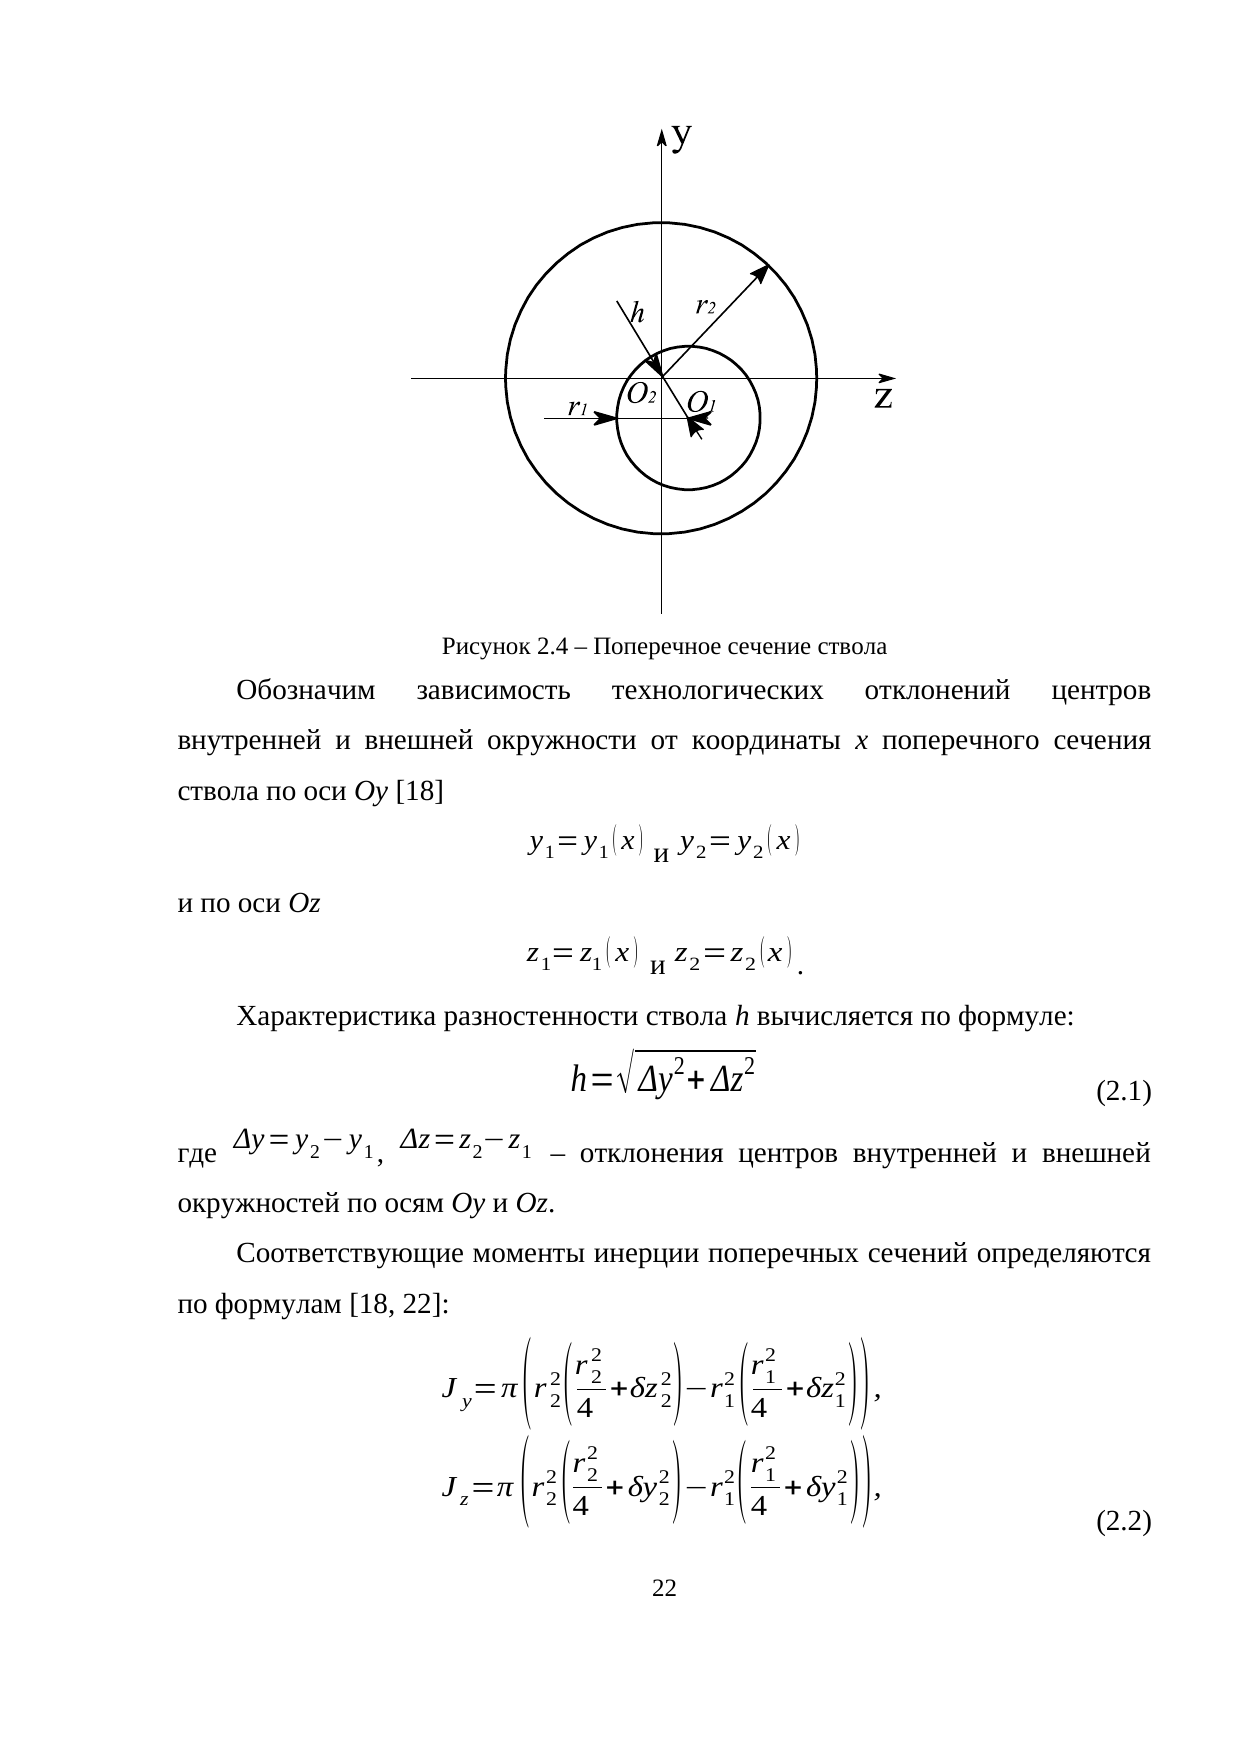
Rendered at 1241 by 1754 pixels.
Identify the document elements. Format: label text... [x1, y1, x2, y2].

text где , – отклонения центров внутренней и внешней окружностей по осям Oy и Oz. [177, 1123, 1152, 1219]
text (2.2) [177, 1336, 1152, 1537]
text Обозначим зависимость технологических отклонений центров внутренней и внешней окружности от координаты x поперечного сечения ствола по оси Oy [18] [177, 672, 1152, 806]
text и по оси Oz [177, 885, 1152, 919]
text (2.1) [177, 1048, 1152, 1106]
text Рисунок 2.4 – Поперечное сечение ствола [177, 631, 1152, 659]
text Соответствующие моменты инерции поперечных сечений определяются по формулам [18, 22]: [177, 1236, 1152, 1319]
text и . [177, 935, 1152, 981]
text и [177, 823, 1152, 868]
text Характеристика разностенности ствола h вычисляется по формуле: [177, 998, 1152, 1031]
